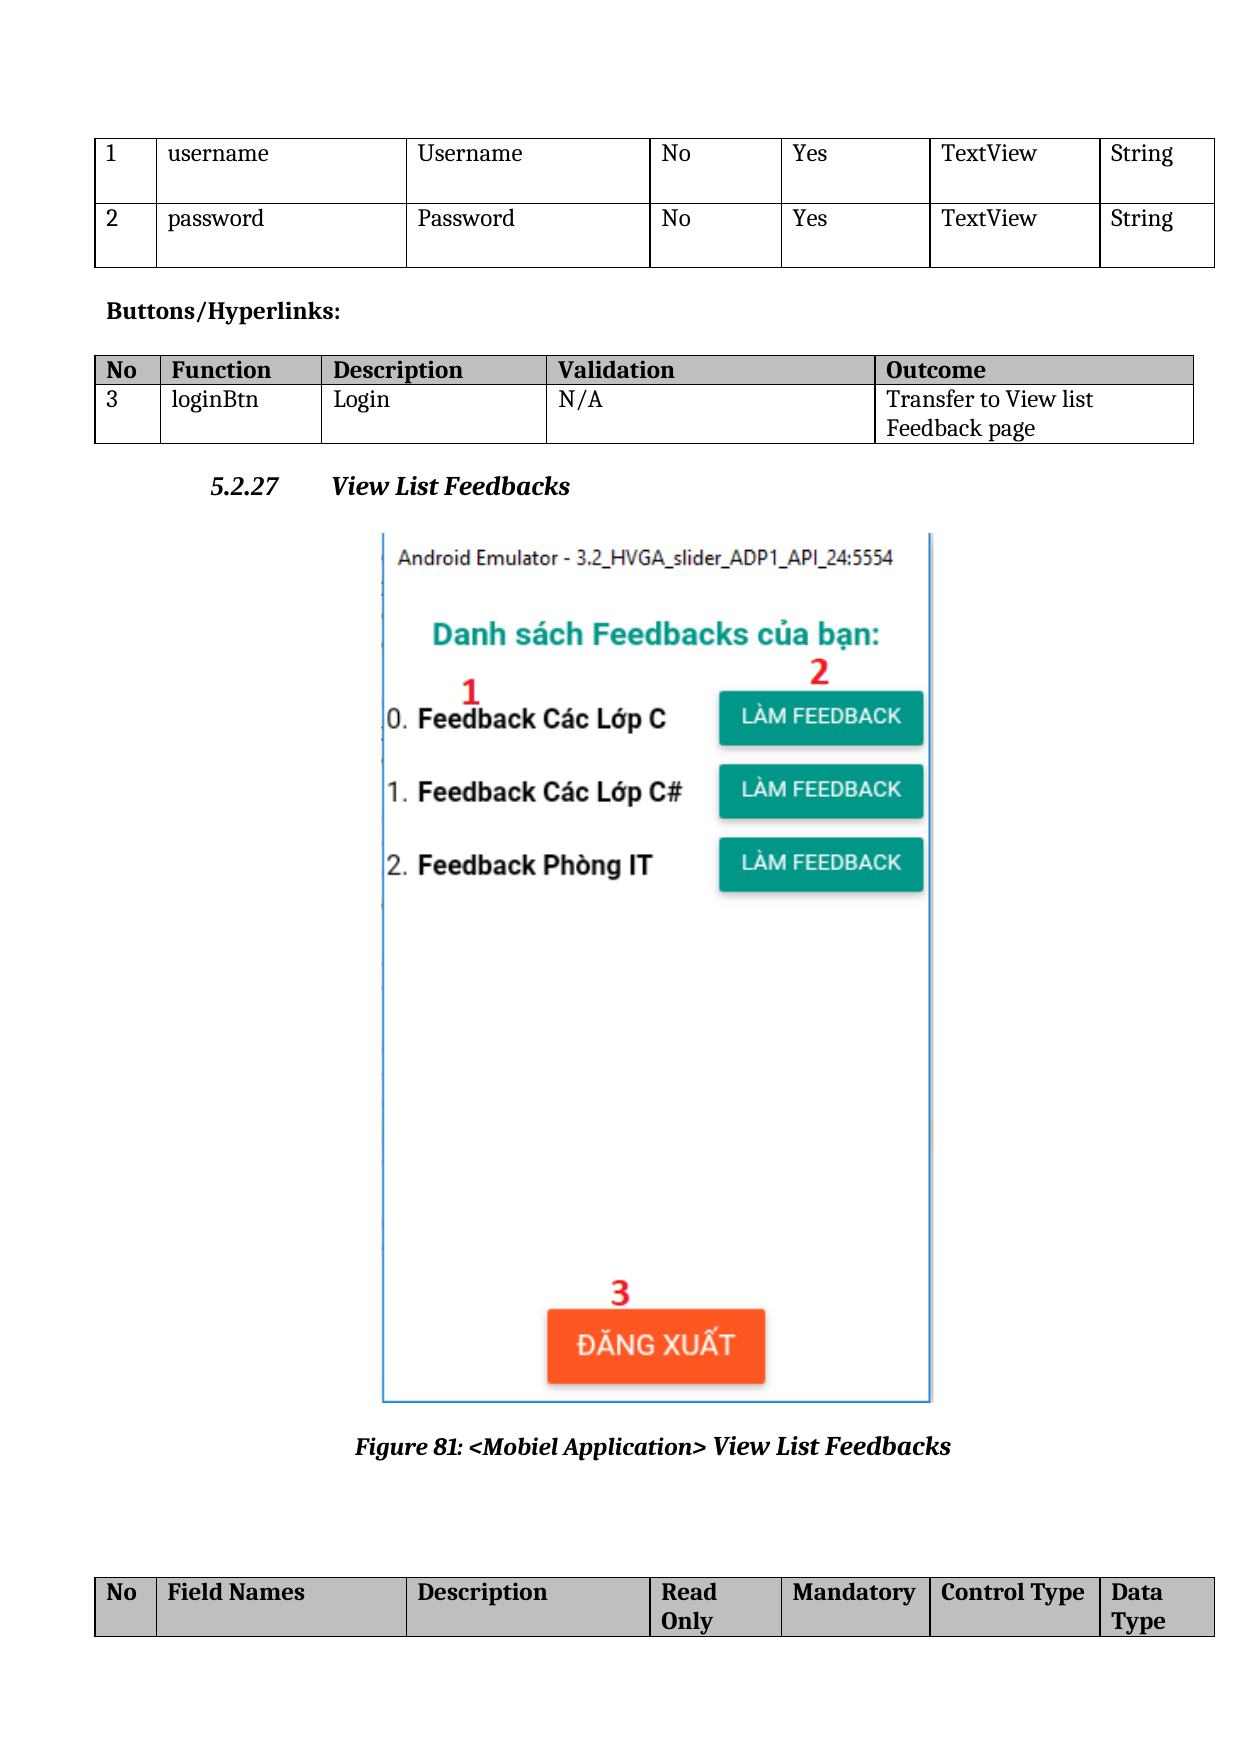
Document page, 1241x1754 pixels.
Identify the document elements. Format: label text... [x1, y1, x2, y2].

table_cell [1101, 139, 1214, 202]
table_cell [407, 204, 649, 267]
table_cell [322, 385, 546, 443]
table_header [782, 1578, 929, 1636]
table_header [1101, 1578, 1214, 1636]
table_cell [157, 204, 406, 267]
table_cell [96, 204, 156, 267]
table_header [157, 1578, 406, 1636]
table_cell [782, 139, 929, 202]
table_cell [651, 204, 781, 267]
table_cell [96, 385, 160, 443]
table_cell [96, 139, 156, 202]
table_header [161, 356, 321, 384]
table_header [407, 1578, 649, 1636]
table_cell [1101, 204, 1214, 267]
text Buttons/Hyperlinks: [106, 297, 1209, 326]
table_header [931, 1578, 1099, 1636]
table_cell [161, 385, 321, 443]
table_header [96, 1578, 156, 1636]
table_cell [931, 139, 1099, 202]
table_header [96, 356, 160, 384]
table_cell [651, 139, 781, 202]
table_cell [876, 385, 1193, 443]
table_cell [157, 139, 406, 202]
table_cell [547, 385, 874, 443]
picture [381, 533, 934, 1403]
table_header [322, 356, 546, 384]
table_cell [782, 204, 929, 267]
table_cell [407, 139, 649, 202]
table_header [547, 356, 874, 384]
list View List Feedbacks [210, 470, 1209, 502]
list Figure 81: <Mobiel Application> View List Feedbacks [97, 1431, 1209, 1462]
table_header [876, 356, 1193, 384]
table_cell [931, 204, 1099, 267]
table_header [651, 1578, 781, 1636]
